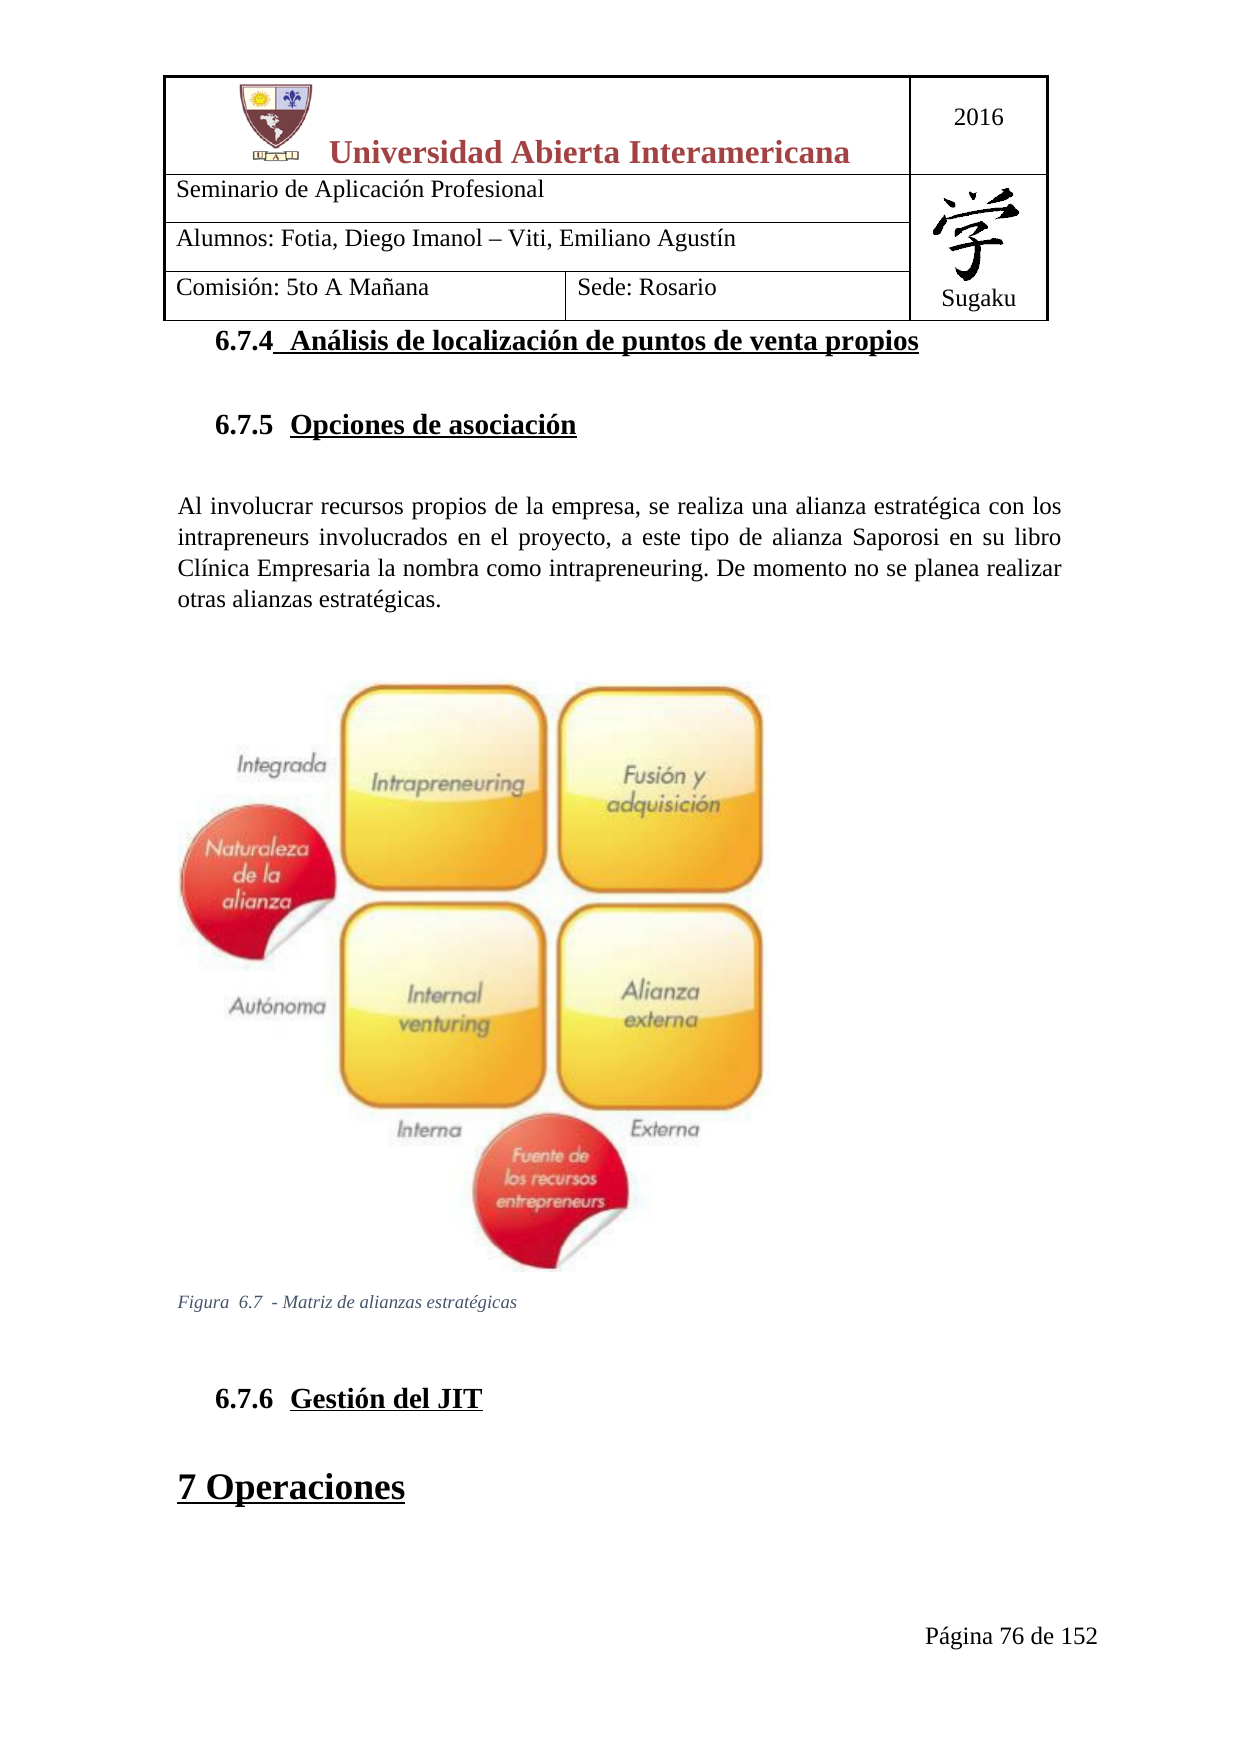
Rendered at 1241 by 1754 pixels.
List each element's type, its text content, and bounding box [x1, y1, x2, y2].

subtitle 7 Operaciones [177, 1465, 1063, 1508]
subtitle Análisis de localización de puntos de venta propios [215, 148, 1063, 357]
picture [223, 78, 329, 164]
subtitle Gestión del JIT [215, 1381, 1063, 1414]
text Figura 6.7 - Matriz de alianzas estratégicas [177, 1291, 1063, 1312]
picture [927, 181, 1030, 284]
picture [177, 679, 770, 1272]
text Al involucrar recursos propios de la empresa, se realiza una alianza estratégica con los intrapreneurs involucrados en el proyecto, a este tipo de alianza Saporosi en su libro Clínica Empresaria la nombra como intrapreneuring. De momento no se planea realizar otras alianzas estratégicas. [177, 491, 1063, 613]
subtitle Opciones de asociación [215, 407, 1063, 441]
